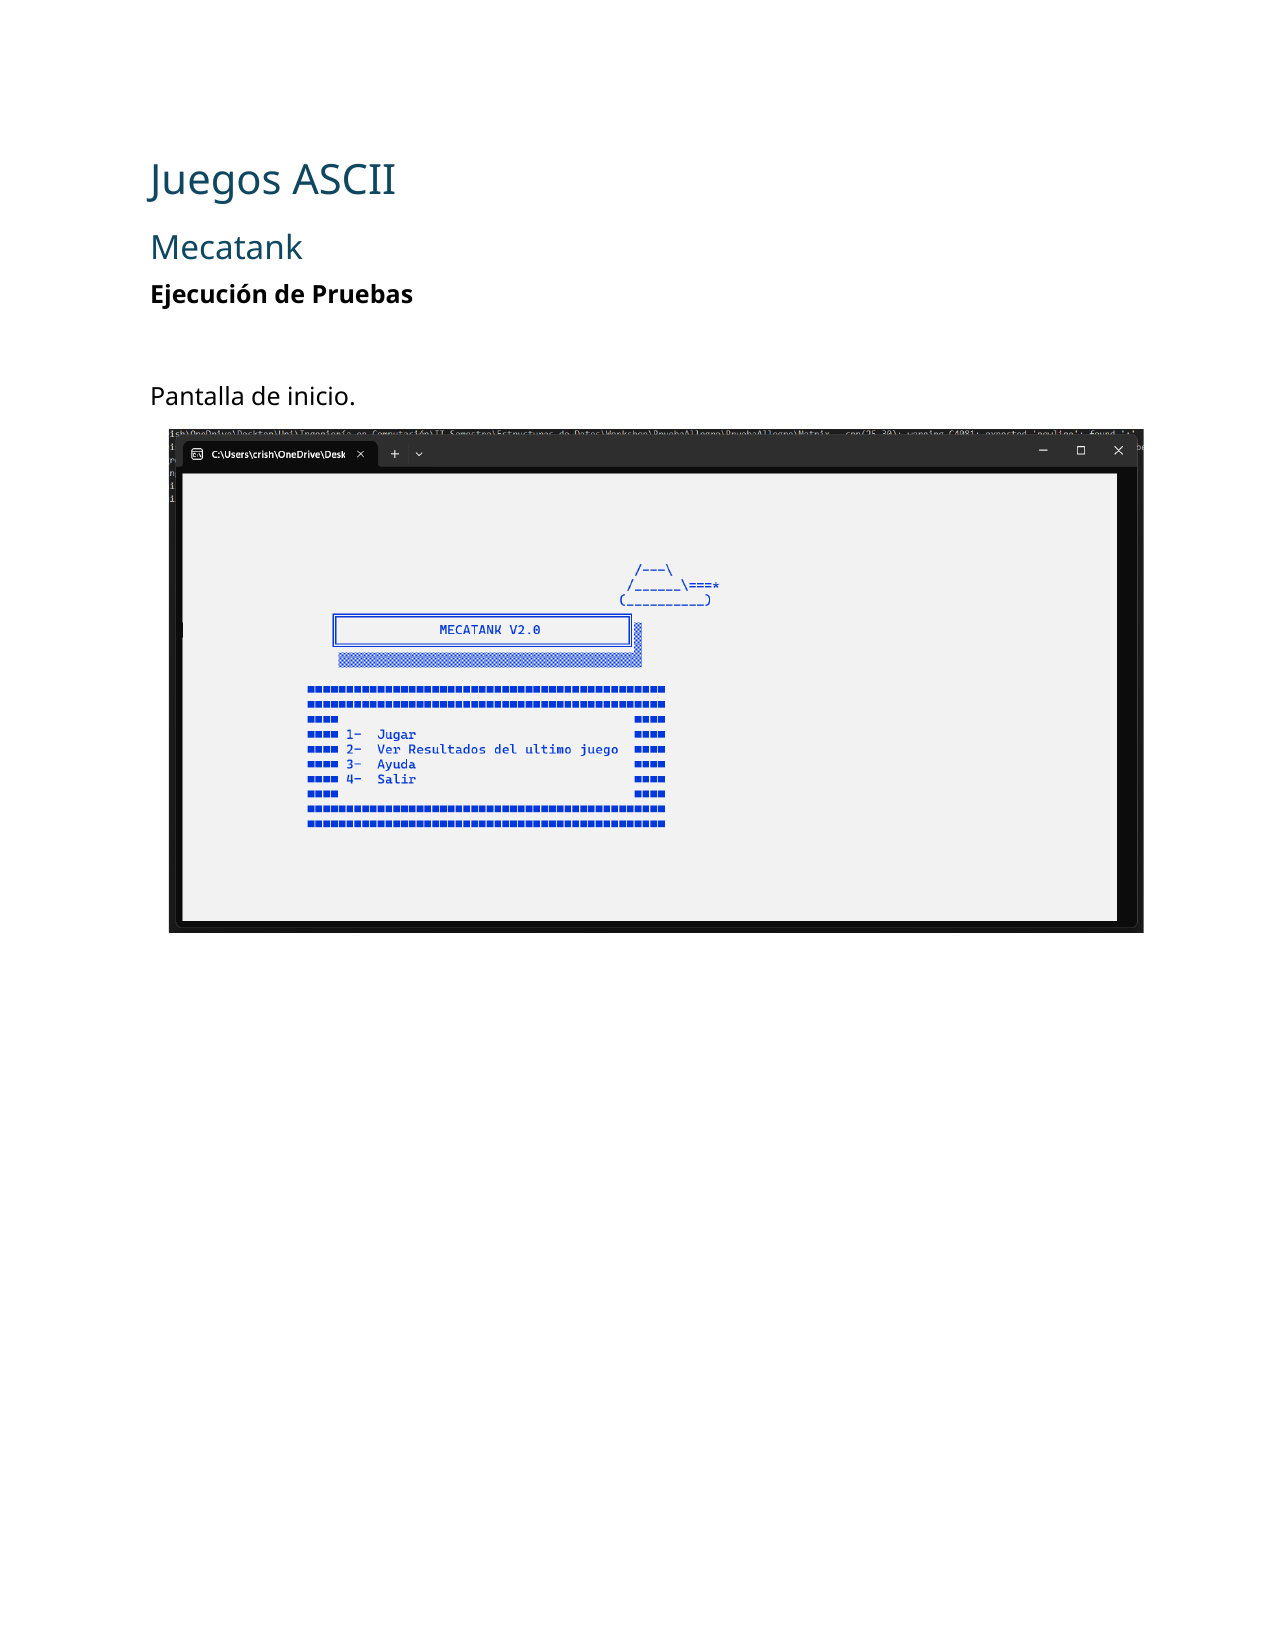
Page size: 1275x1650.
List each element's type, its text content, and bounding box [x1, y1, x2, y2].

text Ejecución de Pruebas [150, 277, 1125, 311]
subtitle Juegos ASCII [150, 150, 1125, 207]
text Pantalla de inicio. [150, 379, 1125, 413]
subtitle Mecatank [150, 223, 1125, 269]
